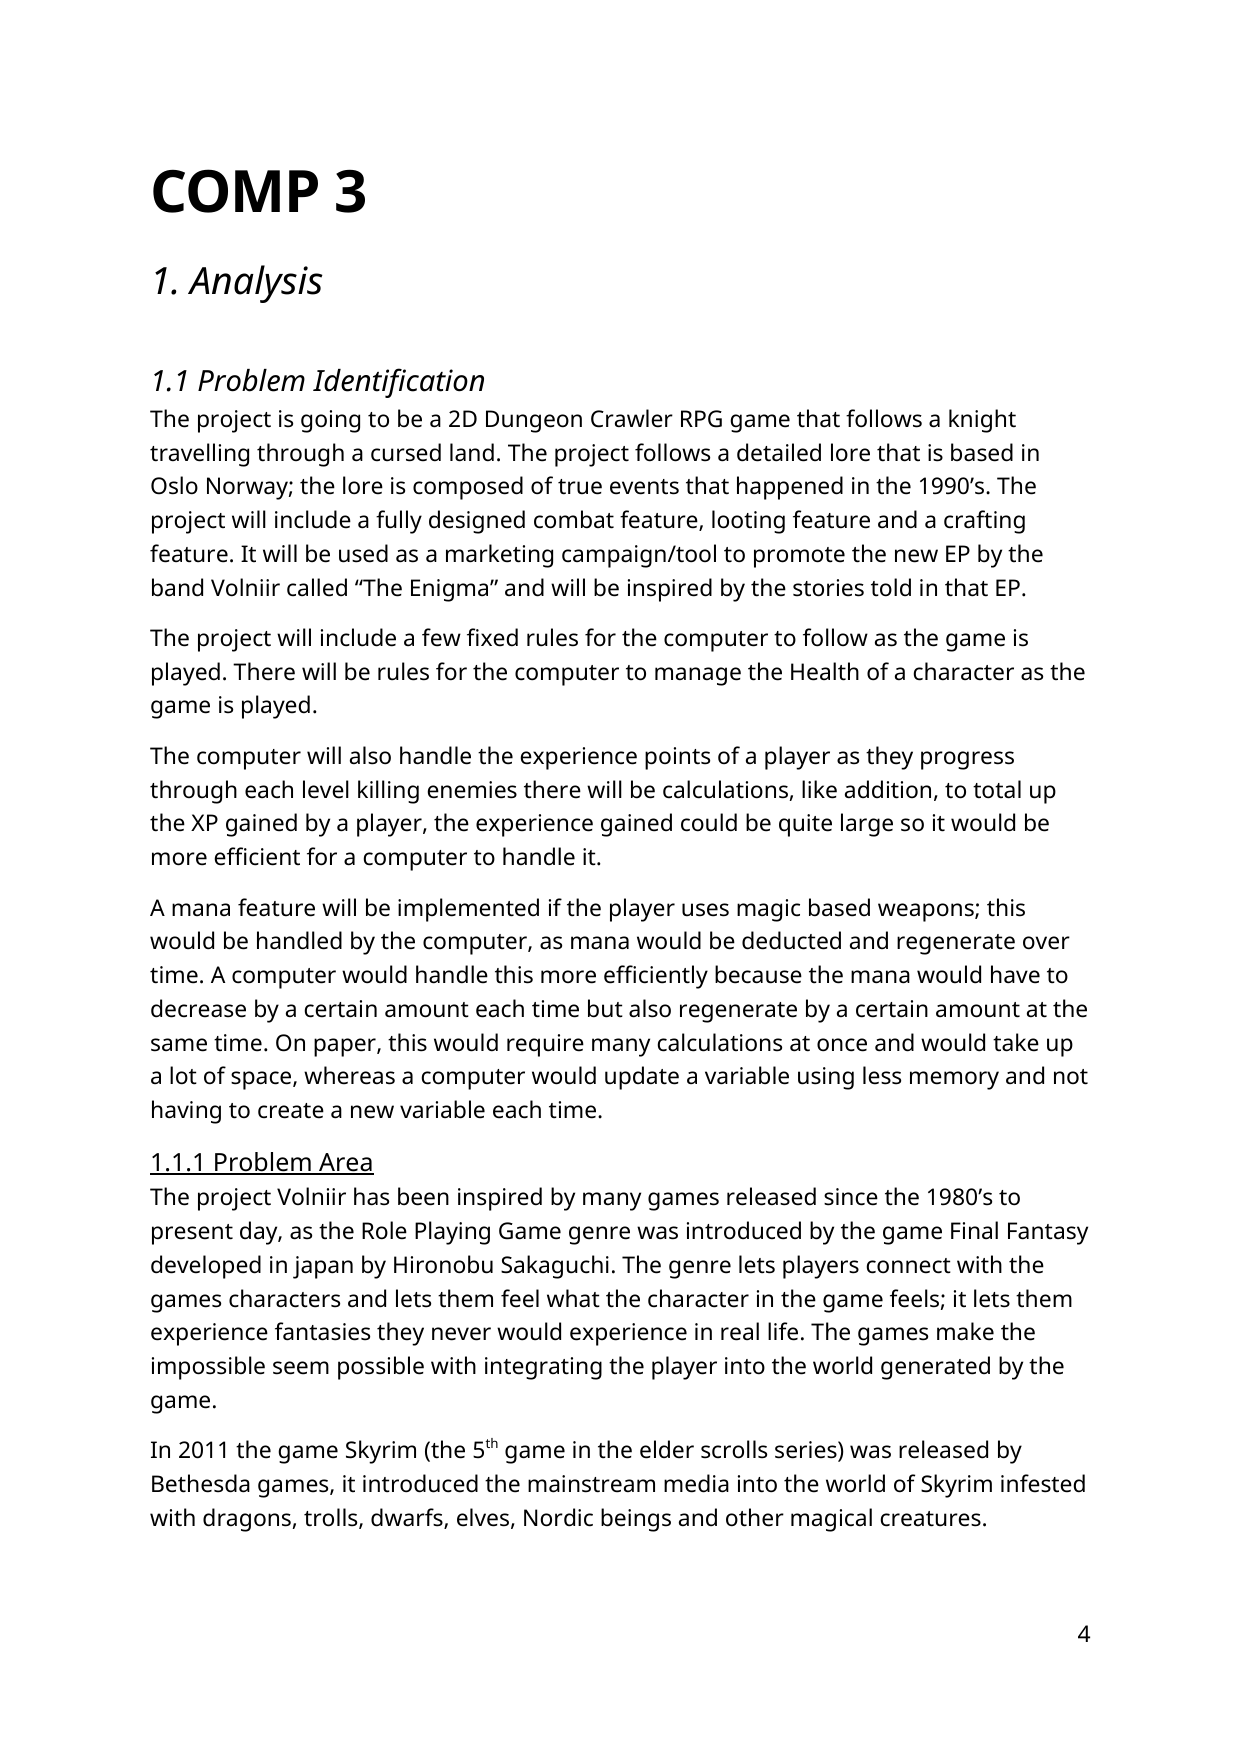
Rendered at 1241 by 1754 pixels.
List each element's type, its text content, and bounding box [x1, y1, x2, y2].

text The project will include a few fixed rules for the computer to follow as the game is played. There will be rules for the computer to manage the Health of a character as the game is played. [150, 622, 1090, 721]
text A mana feature will be implemented if the player uses magic based weapons; this would be handled by the computer, as mana would be deducted and regenerate over time. A computer would handle this more efficiently because the mana would have to decrease by a certain amount each time but also regenerate by a certain amount at the same time. On paper, this would require many calculations at once and would take up a lot of space, whereas a computer would update a variable using less memory and not having to create a new variable each time. [150, 892, 1090, 1125]
text The computer will also handle the experience points of a player as they progress through each level killing enemies there will be calculations, like addition, to total up the XP gained by a player, the experience gained could be quite large so it would be more efficient for a computer to handle it. [150, 740, 1090, 872]
text The project Volniir has been inspired by many games released since the 1980’s to present day, as the Role Playing Game genre was introduced by the game Final Fantasy developed in japan by Hironobu Sakaguchi. The genre lets players connect with the games characters and lets them feel what the character in the game feels; it lets them experience fantasies they never would experience in real life. The games make the impossible seem possible with integrating the player into the world generated by the game. [150, 1181, 1090, 1415]
text The project is going to be a 2D Dungeon Crawler RPG game that follows a knight travelling through a cursed land. The project follows a detailed lore that is based in Oslo Norway; the lore is composed of true events that happened in the 1990’s. The project will include a fully designed combat feature, looting feature and a crafting feature. It will be used as a marketing campaign/tool to promote the new EP by the band Volniir called “The Enigma” and will be inspired by the stories told in that EP. [150, 403, 1090, 603]
subtitle 1.1 Problem Identification [150, 360, 1090, 400]
subtitle 1. Analysis [150, 254, 1090, 306]
subtitle 1.1.1 Problem Area [150, 1144, 1090, 1178]
title COMP 3 [150, 150, 1090, 229]
text In 2011 the game Skyrim (the 5th game in the elder scrolls series) was released by Bethesda games, it introduced the mainstream media into the world of Skyrim infested with dragons, trolls, dwarfs, elves, Nordic beings and other magical creatures. [150, 1434, 1090, 1533]
